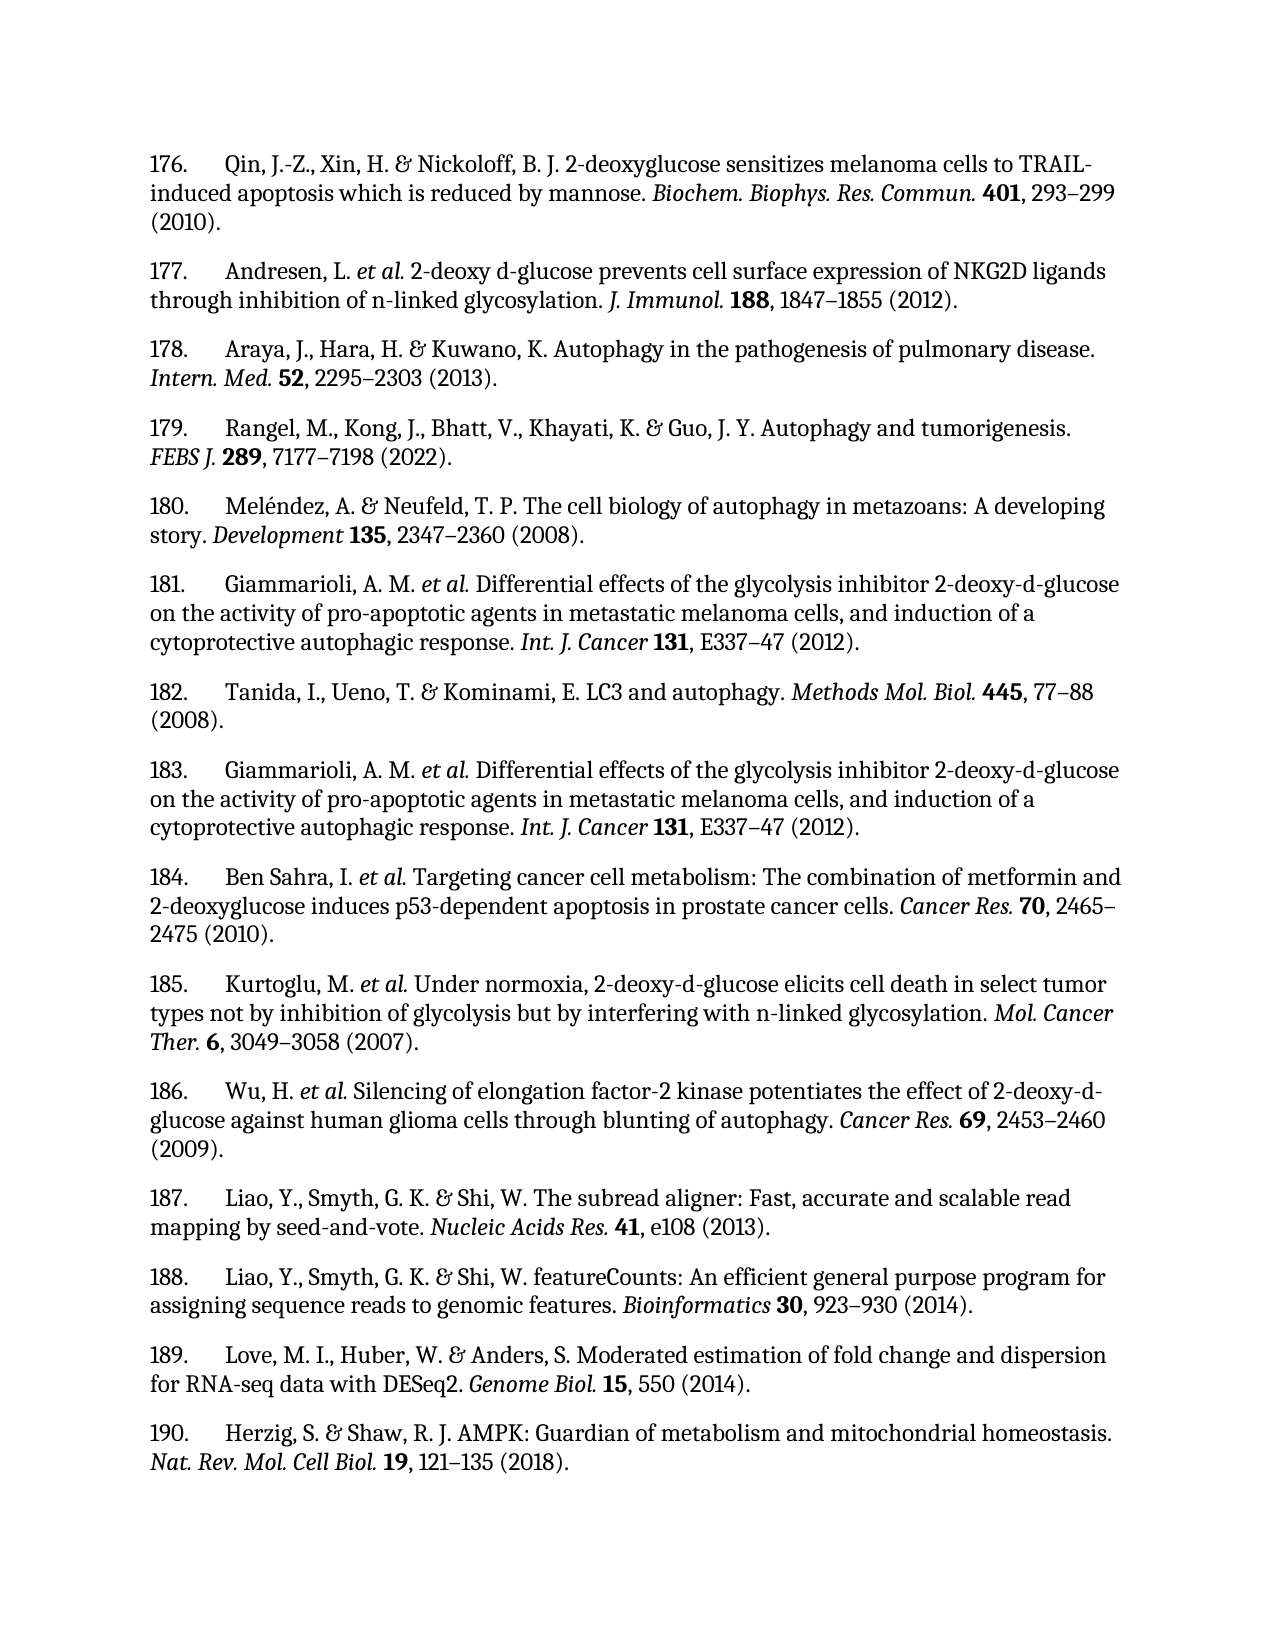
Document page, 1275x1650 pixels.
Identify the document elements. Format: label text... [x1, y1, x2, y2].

text 179. Rangel, M., Kong, J., Bhatt, V., Khayati, K. & Guo, J. Y. Autophagy and tumorigenesis. FEBS J. 289, 7177–7198 (2022). [150, 414, 1125, 471]
text 186. Wu, H. et al. Silencing of elongation factor-2 kinase potentiates the effect of 2-deoxy-d-glucose against human glioma cells through blunting of autophagy. Cancer Res. 69, 2453–2460 (2009). [150, 1077, 1125, 1163]
text 190. Herzig, S. & Shaw, R. J. AMPK: Guardian of metabolism and mitochondrial homeostasis. Nat. Rev. Mol. Cell Biol. 19, 121–135 (2018). [150, 1419, 1125, 1477]
text 182. Tanida, I., Ueno, T. & Kominami, E. LC3 and autophagy. Methods Mol. Biol. 445, 77–88 (2008). [150, 677, 1125, 735]
text 183. Giammarioli, A. M. et al. Differential effects of the glycolysis inhibitor 2-deoxy-d-glucose on the activity of pro-apoptotic agents in metastatic melanoma cells, and induction of a cytoprotective autophagic response. Int. J. Cancer 131, E337–47 (2012). [150, 756, 1125, 842]
text 187. Liao, Y., Smyth, G. K. & Shi, W. The subread aligner: Fast, accurate and scalable read mapping by seed-and-vote. Nucleic Acids Res. 41, e108 (2013). [150, 1184, 1125, 1242]
text 181. Giammarioli, A. M. et al. Differential effects of the glycolysis inhibitor 2-deoxy-d-glucose on the activity of pro-apoptotic agents in metastatic melanoma cells, and induction of a cytoprotective autophagic response. Int. J. Cancer 131, E337–47 (2012). [150, 570, 1125, 657]
text 176. Qin, J.-Z., Xin, H. & Nickoloff, B. J. 2-deoxyglucose sensitizes melanoma cells to TRAIL-induced apoptosis which is reduced by mannose. Biochem. Biophys. Res. Commun. 401, 293–299 (2010). [150, 150, 1125, 236]
text 188. Liao, Y., Smyth, G. K. & Shi, W. featureCounts: An efficient general purpose program for assigning sequence reads to genomic features. Bioinformatics 30, 923–930 (2014). [150, 1262, 1125, 1320]
text 177. Andresen, L. et al. 2-deoxy d-glucose prevents cell surface expression of NKG2D ligands through inhibition of n-linked glycosylation. J. Immunol. 188, 1847–1855 (2012). [150, 257, 1125, 314]
text 184. Ben Sahra, I. et al. Targeting cancer cell metabolism: The combination of metformin and 2-deoxyglucose induces p53-dependent apoptosis in prostate cancer cells. Cancer Res. 70, 2465–2475 (2010). [150, 863, 1125, 949]
text 189. Love, M. I., Huber, W. & Anders, S. Moderated estimation of fold change and dispersion for RNA-seq data with DESeq2. Genome Biol. 15, 550 (2014). [150, 1341, 1125, 1398]
text 180. Meléndez, A. & Neufeld, T. P. The cell biology of autophagy in metazoans: A developing story. Development 135, 2347–2360 (2008). [150, 492, 1125, 549]
text 185. Kurtoglu, M. et al. Under normoxia, 2-deoxy-d-glucose elicits cell death in select tumor types not by inhibition of glycolysis but by interfering with n-linked glycosylation. Mol. Cancer Ther. 6, 3049–3058 (2007). [150, 970, 1125, 1056]
text 178. Araya, J., Hara, H. & Kuwano, K. Autophagy in the pathogenesis of pulmonary disease. Intern. Med. 52, 2295–2303 (2013). [150, 335, 1125, 393]
